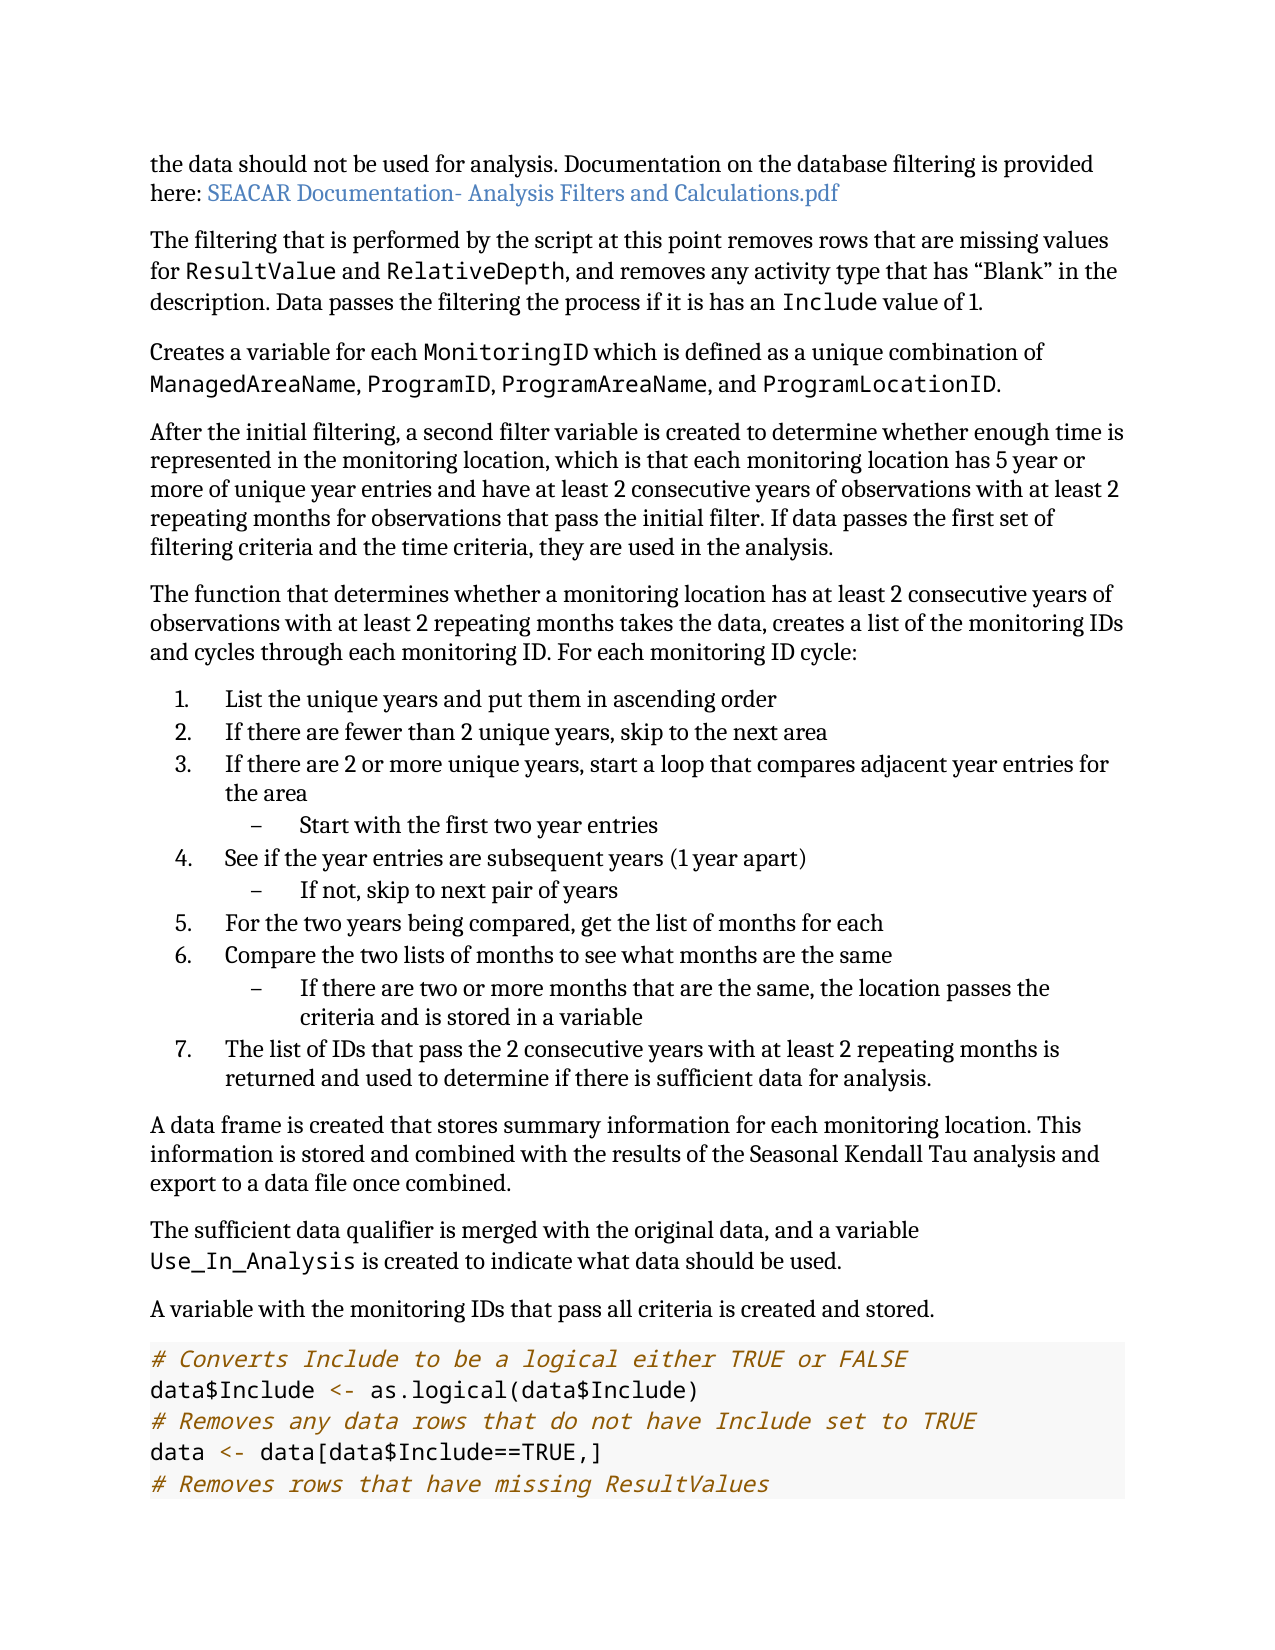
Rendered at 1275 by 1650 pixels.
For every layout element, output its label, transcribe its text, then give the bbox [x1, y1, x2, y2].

text After the initial filtering, a second filter variable is created to determine whether enough time is represented in the monitoring location, which is that each monitoring location has 5 year or more of unique year entries and have at least 2 consecutive years of observations with at least 2 repeating months for observations that pass the initial filter. If data passes the first set of filtering criteria and the time criteria, they are used in the analysis. [150, 417, 1125, 561]
list For the two years being compared, get the list of months for each [175, 909, 1125, 937]
list Compare the two lists of months to see what months are the same [175, 941, 1125, 970]
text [150, 1342, 1125, 1499]
text The filtering that is performed by the script at this point removes rows that are missing values for ResultValue and RelativeDepth, and removes any activity type that has “Blank” in the description. Data passes the filtering the process if it is has an Include value of 1. [150, 226, 1125, 317]
text A data frame is created that stores summary information for each monitoring location. This information is stored and combined with the results of the Seasonal Kendall Tau analysis and export to a data file once combined. [150, 1111, 1125, 1197]
list If there are 2 or more unique years, start a loop that compares adjacent year entries for the area [175, 750, 1125, 807]
list If there are two or more months that are the same, the location passes the criteria and is stored in a variable [250, 974, 1125, 1031]
list If not, skip to next pair of years [250, 876, 1125, 905]
list The list of IDs that pass the 2 consecutive years with at least 2 repeating months is returned and used to determine if there is sufficient data for analysis. [175, 1035, 1125, 1092]
text Creates a variable for each MonitoringID which is defined as a unique combination of ManagedAreaName, ProgramID, ProgramAreaName, and ProgramLocationID. [150, 336, 1125, 399]
list See if the year entries are subsequent years (1 year apart) [175, 844, 1125, 872]
text A variable with the monitoring IDs that pass all criteria is created and stored. [150, 1295, 1125, 1324]
text The sufficient data qualifier is merged with the original data, and a variable Use_In_Analysis is created to indicate what data should be used. [150, 1216, 1125, 1276]
list If there are fewer than 2 unique years, skip to the next area [175, 717, 1125, 746]
list List the unique years and put them in ascending order [175, 685, 1125, 714]
list Start with the first two year entries [250, 811, 1125, 840]
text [150, 150, 1125, 207]
text The function that determines whether a monitoring location has at least 2 consecutive years of observations with at least 2 repeating months takes the data, creates a list of the monitoring IDs and cycles through each monitoring ID. For each monitoring ID cycle: [150, 580, 1125, 666]
